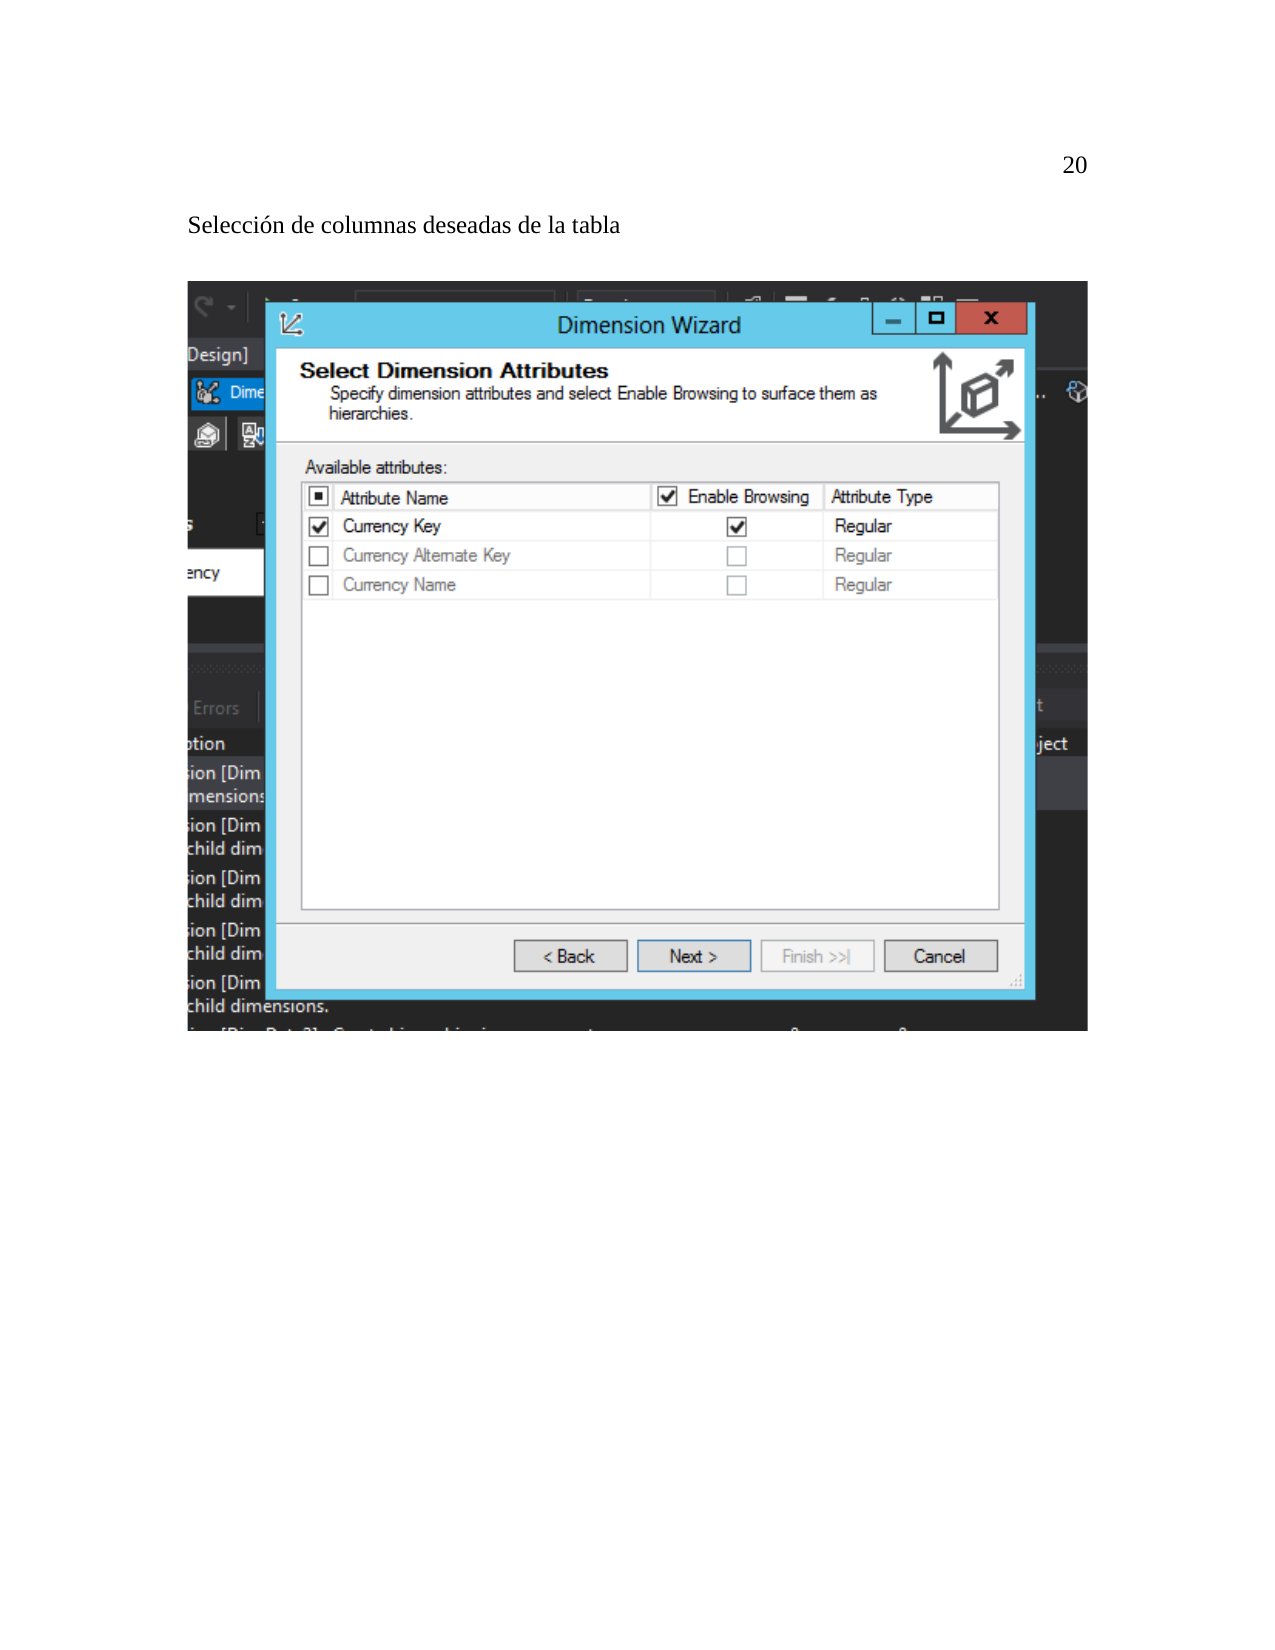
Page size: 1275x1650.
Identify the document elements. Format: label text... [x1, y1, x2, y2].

subtitle Selección de columnas deseadas de la tabla [187, 210, 1087, 239]
picture [187, 281, 1088, 1031]
